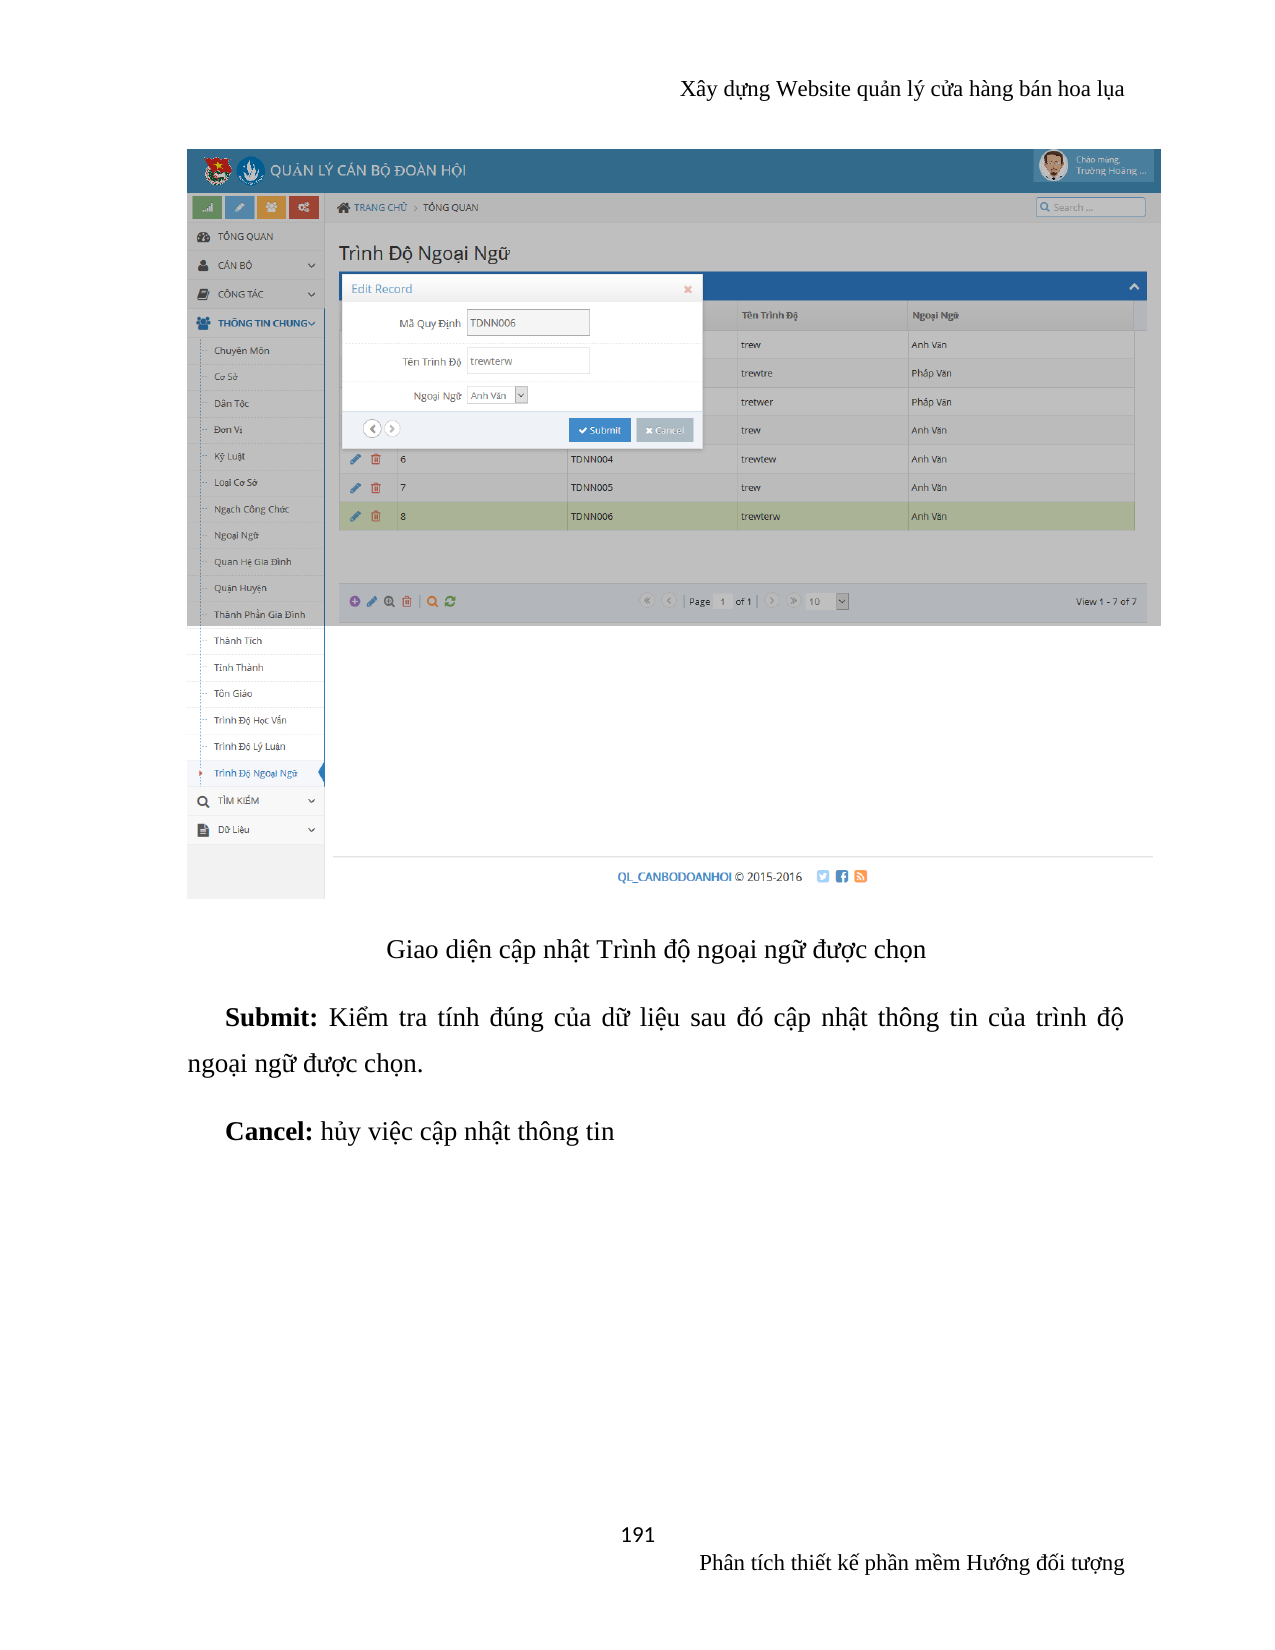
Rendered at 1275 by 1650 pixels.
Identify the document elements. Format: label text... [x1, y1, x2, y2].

picture [187, 149, 1161, 899]
text Submit: Kiểm tra tính đúng của dữ liệu sau đó cập nhật thông tin của trình độ ngoại ngữ được chọn. [187, 1001, 1125, 1079]
text Cancel: hủy việc cập nhật thông tin [187, 1115, 1125, 1146]
text Giao diện cập nhật Trình độ ngoại ngữ được chọn [187, 933, 1125, 964]
